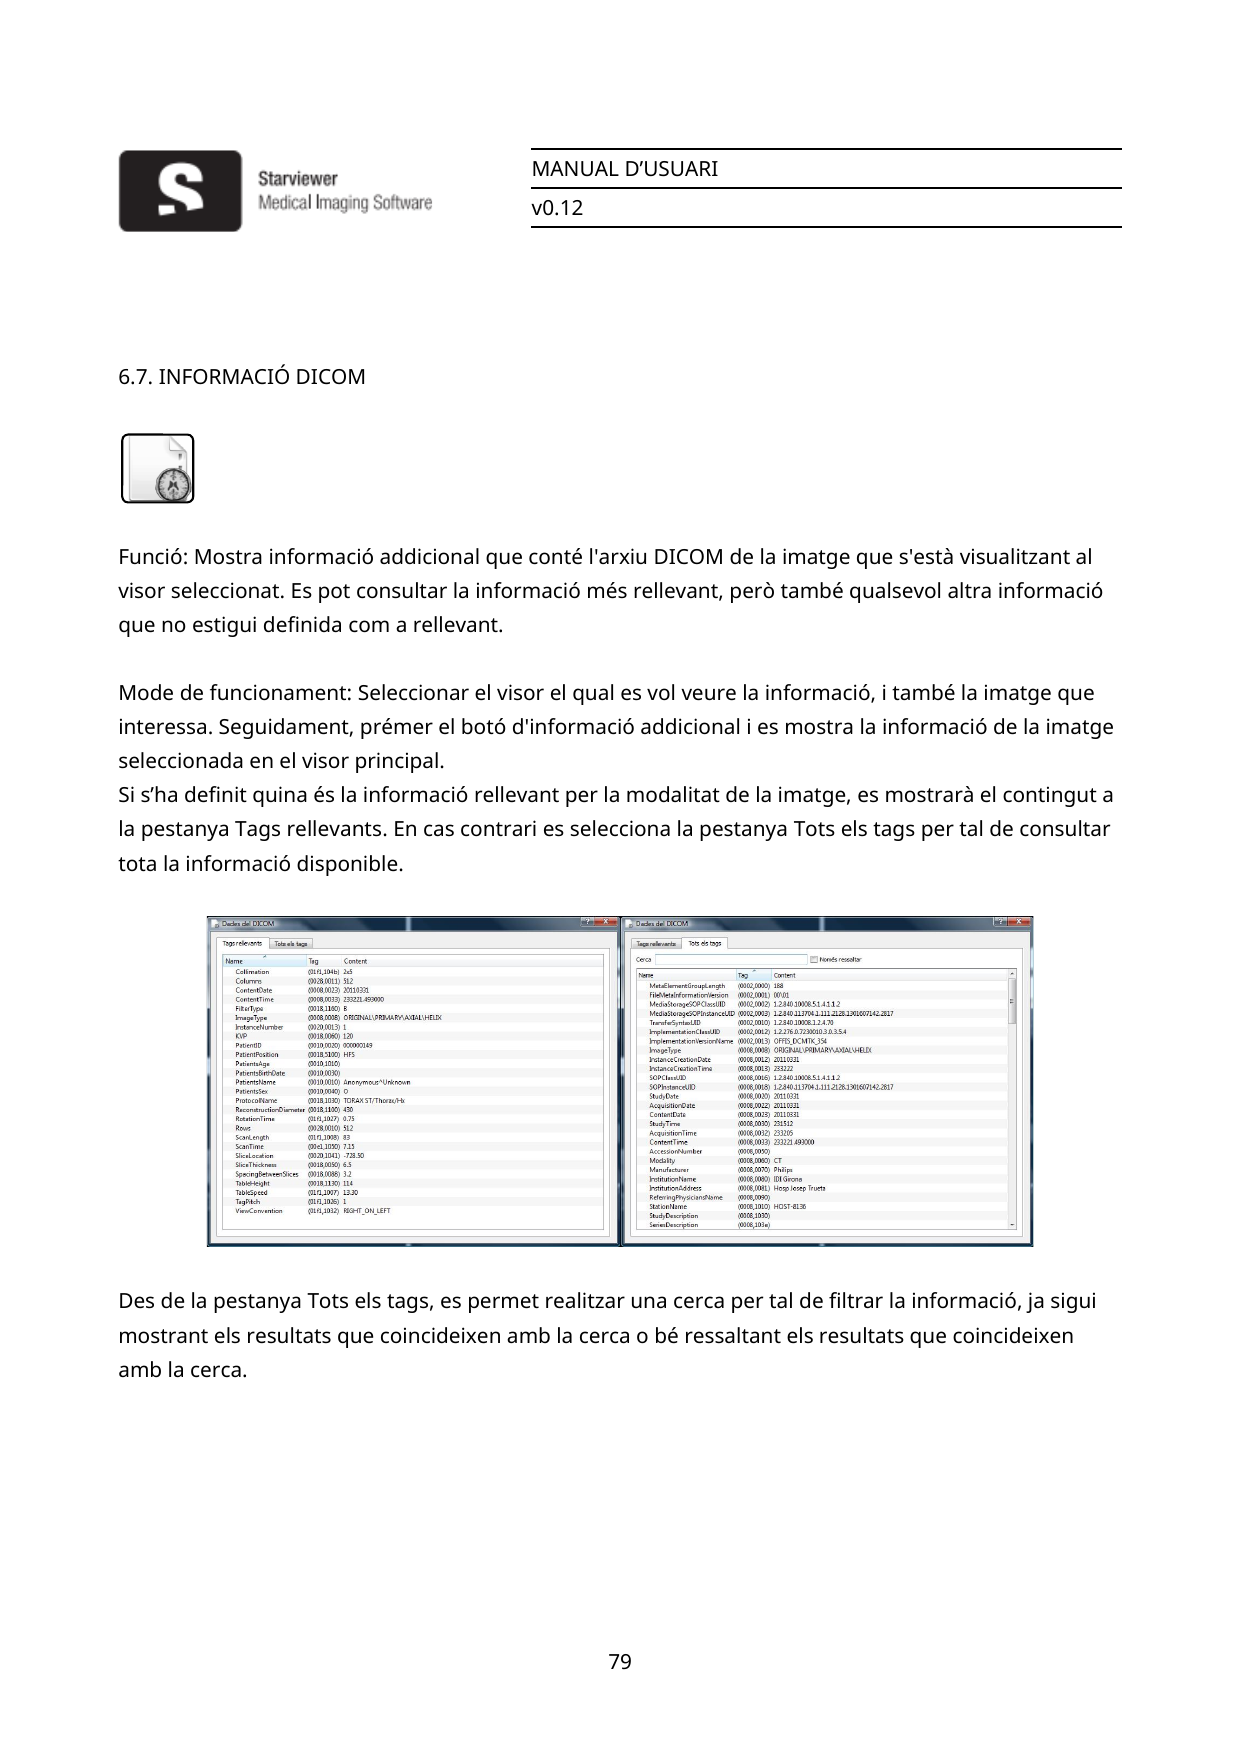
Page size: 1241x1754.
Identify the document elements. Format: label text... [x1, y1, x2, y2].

subtitle Informació DICOM [118, 362, 1122, 391]
text Funció: Mostra informació addicional que conté l'arxiu DICOM de la imatge que s'està visualitzant al visor seleccionat. Es pot consultar la informació més rellevant, però també qualsevol altra informació que no estigui definida com a rellevant. [118, 542, 1122, 639]
text Mode de funcionament: Seleccionar el visor el qual es vol veure la informació, i també la imatge que interessa. Seguidament, prémer el botó d'informació addicional i es mostra la informació de la imatge seleccionada en el visor principal. [118, 678, 1122, 775]
text Si s’ha definit quina és la informació rellevant per la modalitat de la imatge, es mostrarà el contingut a la pestanya Tags rellevants. En cas contrari es selecciona la pestanya Tots els tags per tal de consultar tota la informació disponible. [118, 781, 1122, 877]
picture [124, 436, 192, 501]
picture [206, 916, 1034, 1247]
text Des de la pestanya Tots els tags, es permet realitzar una cerca per tal de filtrar la informació, ja sigui mostrant els resultats que coincideixen amb la cerca o bé ressaltant els resultats que coincideixen amb la cerca. [118, 1287, 1122, 1383]
